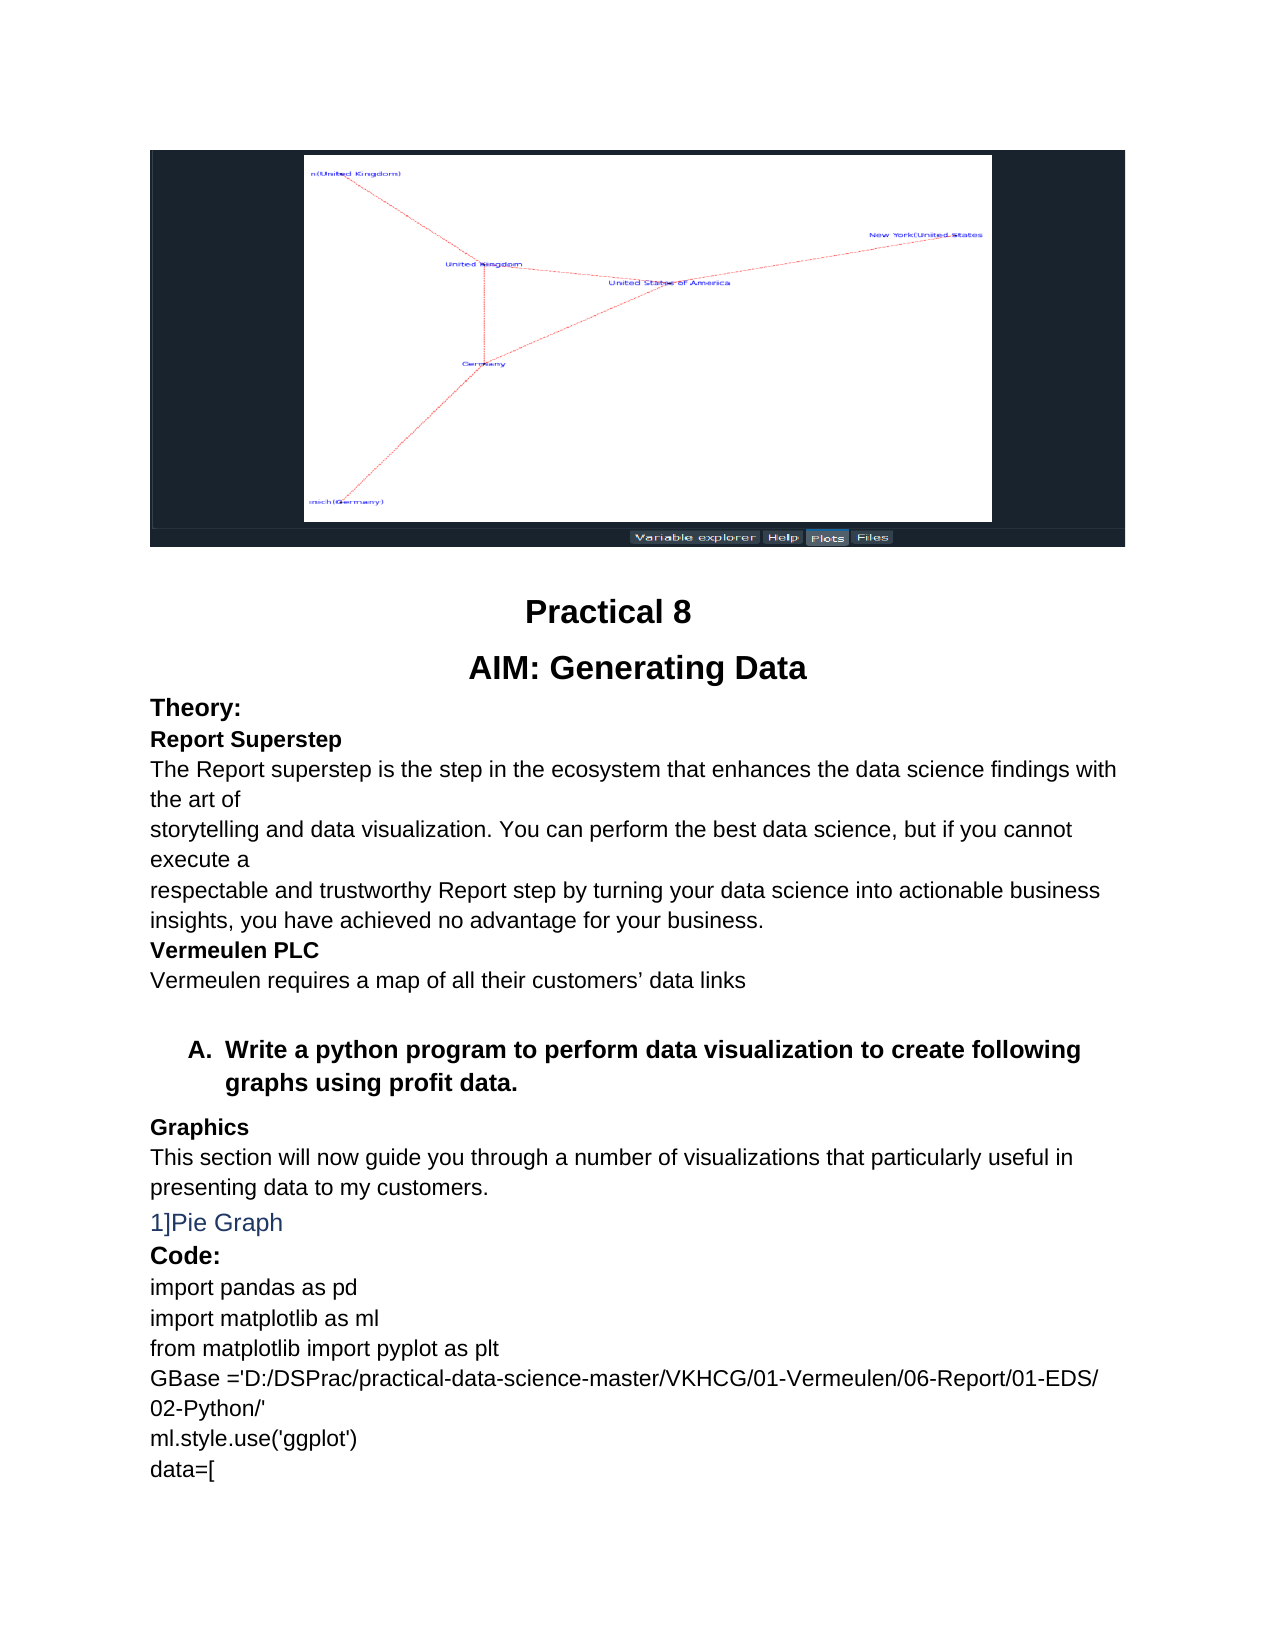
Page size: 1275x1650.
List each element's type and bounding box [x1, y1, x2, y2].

picture [150, 150, 1125, 547]
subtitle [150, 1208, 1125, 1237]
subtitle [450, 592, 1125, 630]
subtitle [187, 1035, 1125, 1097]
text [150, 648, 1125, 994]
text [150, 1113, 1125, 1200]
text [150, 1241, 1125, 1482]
